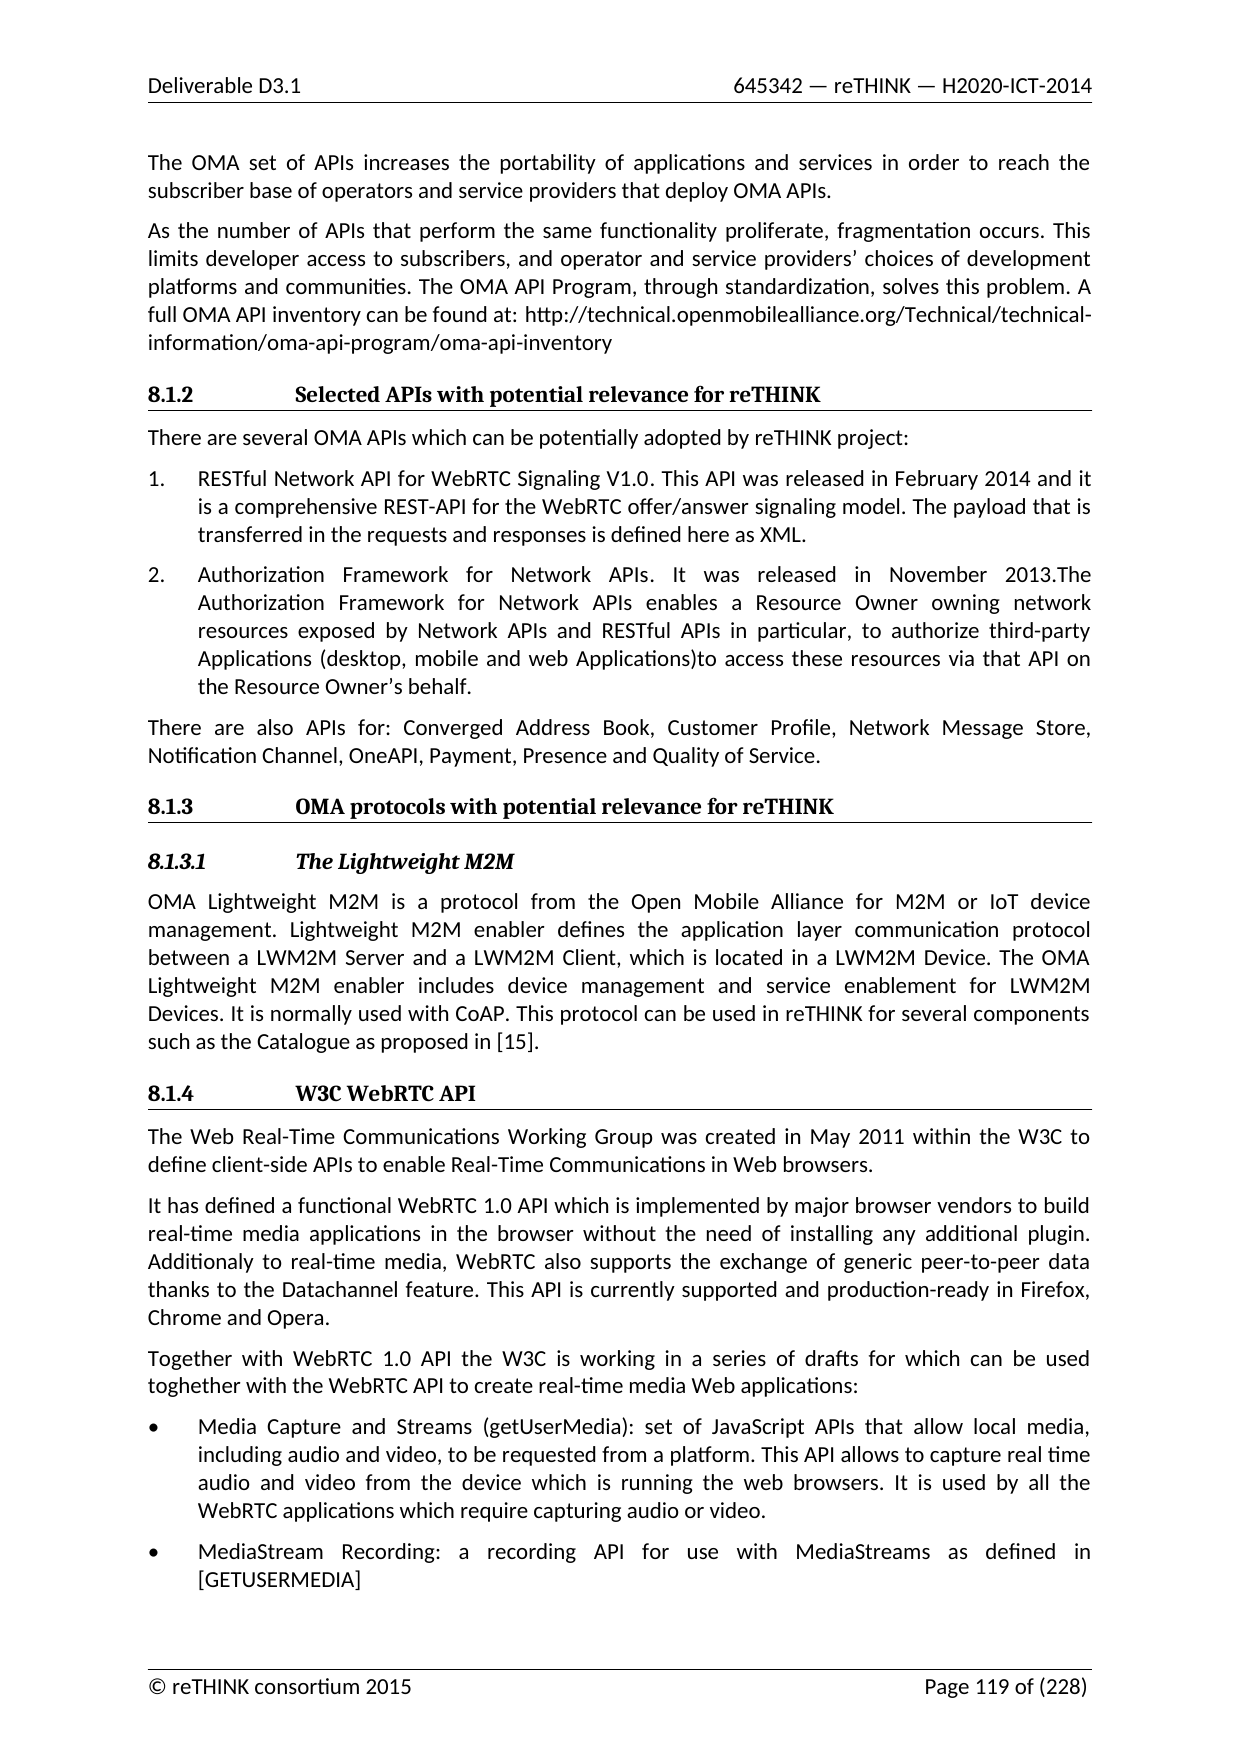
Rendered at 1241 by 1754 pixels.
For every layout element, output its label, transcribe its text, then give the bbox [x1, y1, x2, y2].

text OMA Lightweight M2M is a protocol from the Open Mobile Alliance for M2M or IoT device management. Lightweight M2M enabler defines the application layer communication protocol between a LWM2M Server and a LWM2M Client, which is located in a LWM2M Device. The OMA Lightweight M2M enabler includes device management and service enablement for LWM2M Devices. It is normally used with CoAP. This protocol can be used in reTHINK for several components such as the Catalogue as proposed in [15]. [148, 887, 1092, 1056]
text It has defined a functional WebRTC 1.0 API which is implemented by major browser vendors to build real-time media applications in the browser without the need of installing any additional plugin. Additionaly to real-time media, WebRTC also supports the exchange of generic peer-to-peer data thanks to the Datachannel feature. This API is currently supported and production-ready in Firefox, Chrome and Opera. [148, 1191, 1092, 1331]
subtitle The Lightweight M2M [148, 848, 1092, 875]
subtitle W3C WebRTC API [148, 1081, 1092, 1109]
list Authorization Framework for Network APIs. It was released in November 2013.The Authorization Framework for Network APIs enables a Resource Owner owning network resources exposed by Network APIs and RESTful APIs in particular, to authorize third-party Applications (desktop, mobile and web Applications)to access these resources via that API on the Resource Owner’s behalf. [148, 560, 1092, 701]
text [148, 148, 1092, 204]
subtitle Selected APIs with potential relevance for reTHINK [148, 381, 1092, 410]
text As the number of APIs that perform the same functionality proliferate, fragmentation occurs. This limits developer access to subscribers, and operator and service providers’ choices of development platforms and communities. The OMA API Program, through standardization, solves this problem. A full OMA API inventory can be found at: http://technical.openmobilealliance.org/Technical/technical-information/oma-api-program/oma-api-inventory [148, 216, 1092, 356]
text There are several OMA APIs which can be potentially adopted by reTHINK project: [148, 423, 1092, 451]
subtitle OMA protocols with potential relevance for reTHINK [148, 794, 1092, 822]
list MediaStream Recording: a recording API for use with MediaStreams as defined in [GETUSERMEDIA] [148, 1537, 1092, 1593]
text The Web Real-Time Communications Working Group was created in May 2011 within the W3C to define client-side APIs to enable Real-Time Communications in Web browsers. [148, 1122, 1092, 1178]
text There are also APIs for: Converged Address Book, Customer Profile, Network Message Store, Notification Channel, OneAPI, Payment, Presence and Quality of Service. [148, 713, 1092, 769]
list RESTful Network API for WebRTC Signaling V1.0. This API was released in February 2014 and it is a comprehensive REST-API for the WebRTC offer/answer signaling model. The payload that is transferred in the requests and responses is defined here as XML. [148, 464, 1092, 548]
text Together with WebRTC 1.0 API the W3C is working in a series of drafts for which can be used toghether with the WebRTC API to create real-time media Web applications: [148, 1344, 1092, 1400]
list Media Capture and Streams (getUserMedia): set of JavaScript APIs that allow local media, including audio and video, to be requested from a platform. This API allows to capture real time audio and video from the device which is running the web browsers. It is used by all the WebRTC applications which require capturing audio or video. [148, 1412, 1092, 1524]
